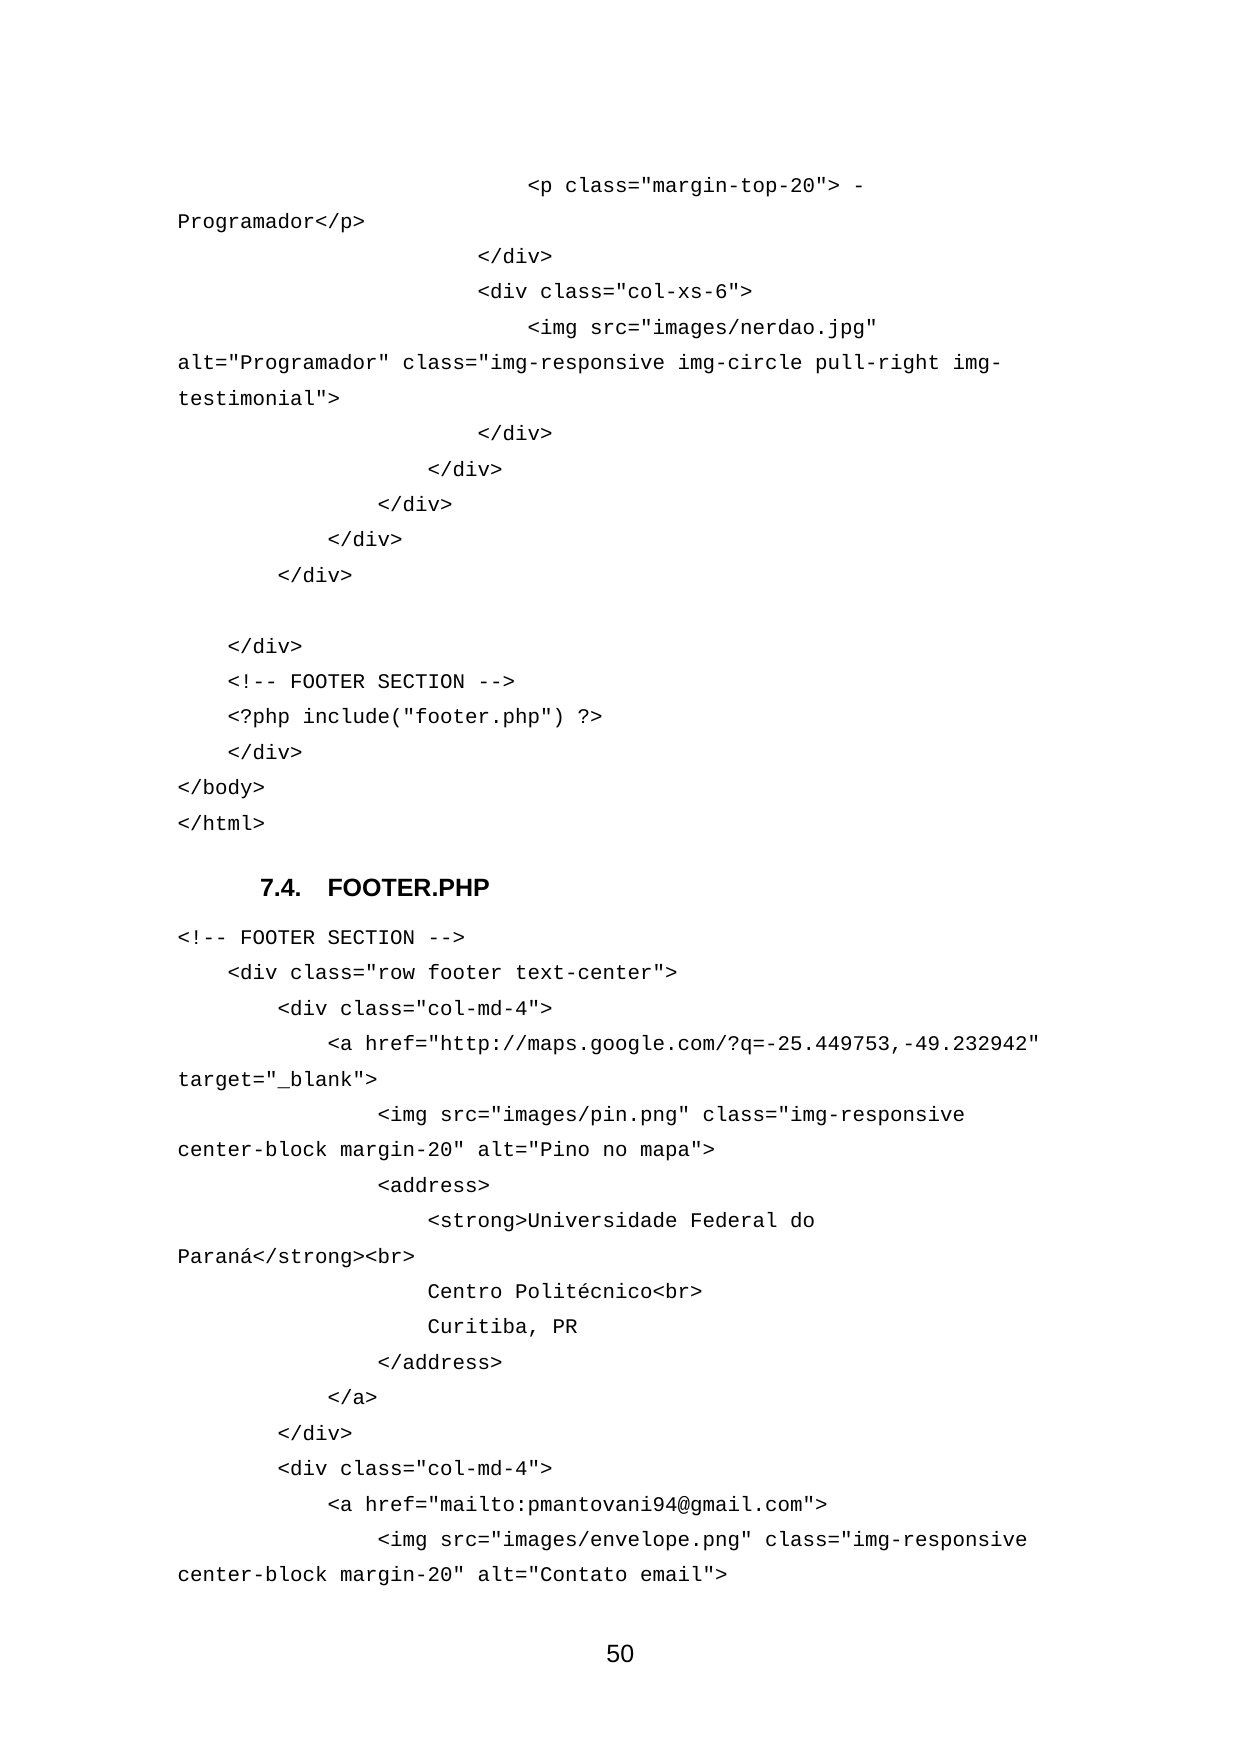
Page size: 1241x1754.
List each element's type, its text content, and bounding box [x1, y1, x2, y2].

text <a href="http://maps.google.com/?q=-25.449753,-49.232942" target="_blank"> [177, 1033, 1063, 1092]
text <!-- FOOTER SECTION --> [177, 927, 1063, 951]
text <div class="col-md-4"> [177, 1458, 1063, 1482]
text <address> [177, 1175, 1063, 1198]
text </div> [177, 1423, 1063, 1446]
text <!-- FOOTER SECTION --> [177, 671, 1063, 695]
text </div> [177, 636, 1063, 659]
text </div> [177, 246, 1063, 270]
text <div class="col-md-4"> [177, 998, 1063, 1021]
text </html> [177, 813, 1063, 836]
text </div> [177, 529, 1063, 553]
text </div> [177, 423, 1063, 447]
text <img src="images/pin.png" class="img-responsive center-block margin-20" alt="Pino no mapa"> [177, 1104, 1063, 1163]
text <?php include("footer.php") ?> [177, 706, 1063, 730]
text </div> [177, 565, 1063, 588]
subtitle Footer.php [260, 873, 1063, 902]
text Centro Politécnico<br> [177, 1281, 1063, 1305]
text <p class="margin-top-20"> - Programador</p> [177, 175, 1063, 234]
text <img src="images/nerdao.jpg" alt="Programador" class="img-responsive img-circle pull-right img-testimonial"> [177, 317, 1063, 411]
text </div> [177, 742, 1063, 766]
text <div class="row footer text-center"> [177, 962, 1063, 986]
text </body> [177, 777, 1063, 801]
text </address> [177, 1352, 1063, 1376]
text </div> [177, 458, 1063, 482]
text <a href="mailto:pmantovani94@gmail.com"> [177, 1493, 1063, 1517]
text </div> [177, 494, 1063, 518]
text <div class="col-xs-6"> [177, 281, 1063, 305]
text Curitiba, PR [177, 1316, 1063, 1340]
text <strong>Universidade Federal do Paraná</strong><br> [177, 1210, 1063, 1269]
text </a> [177, 1387, 1063, 1411]
text <img src="images/envelope.png" class="img-responsive center-block margin-20" alt="Contato email"> [177, 1529, 1063, 1588]
